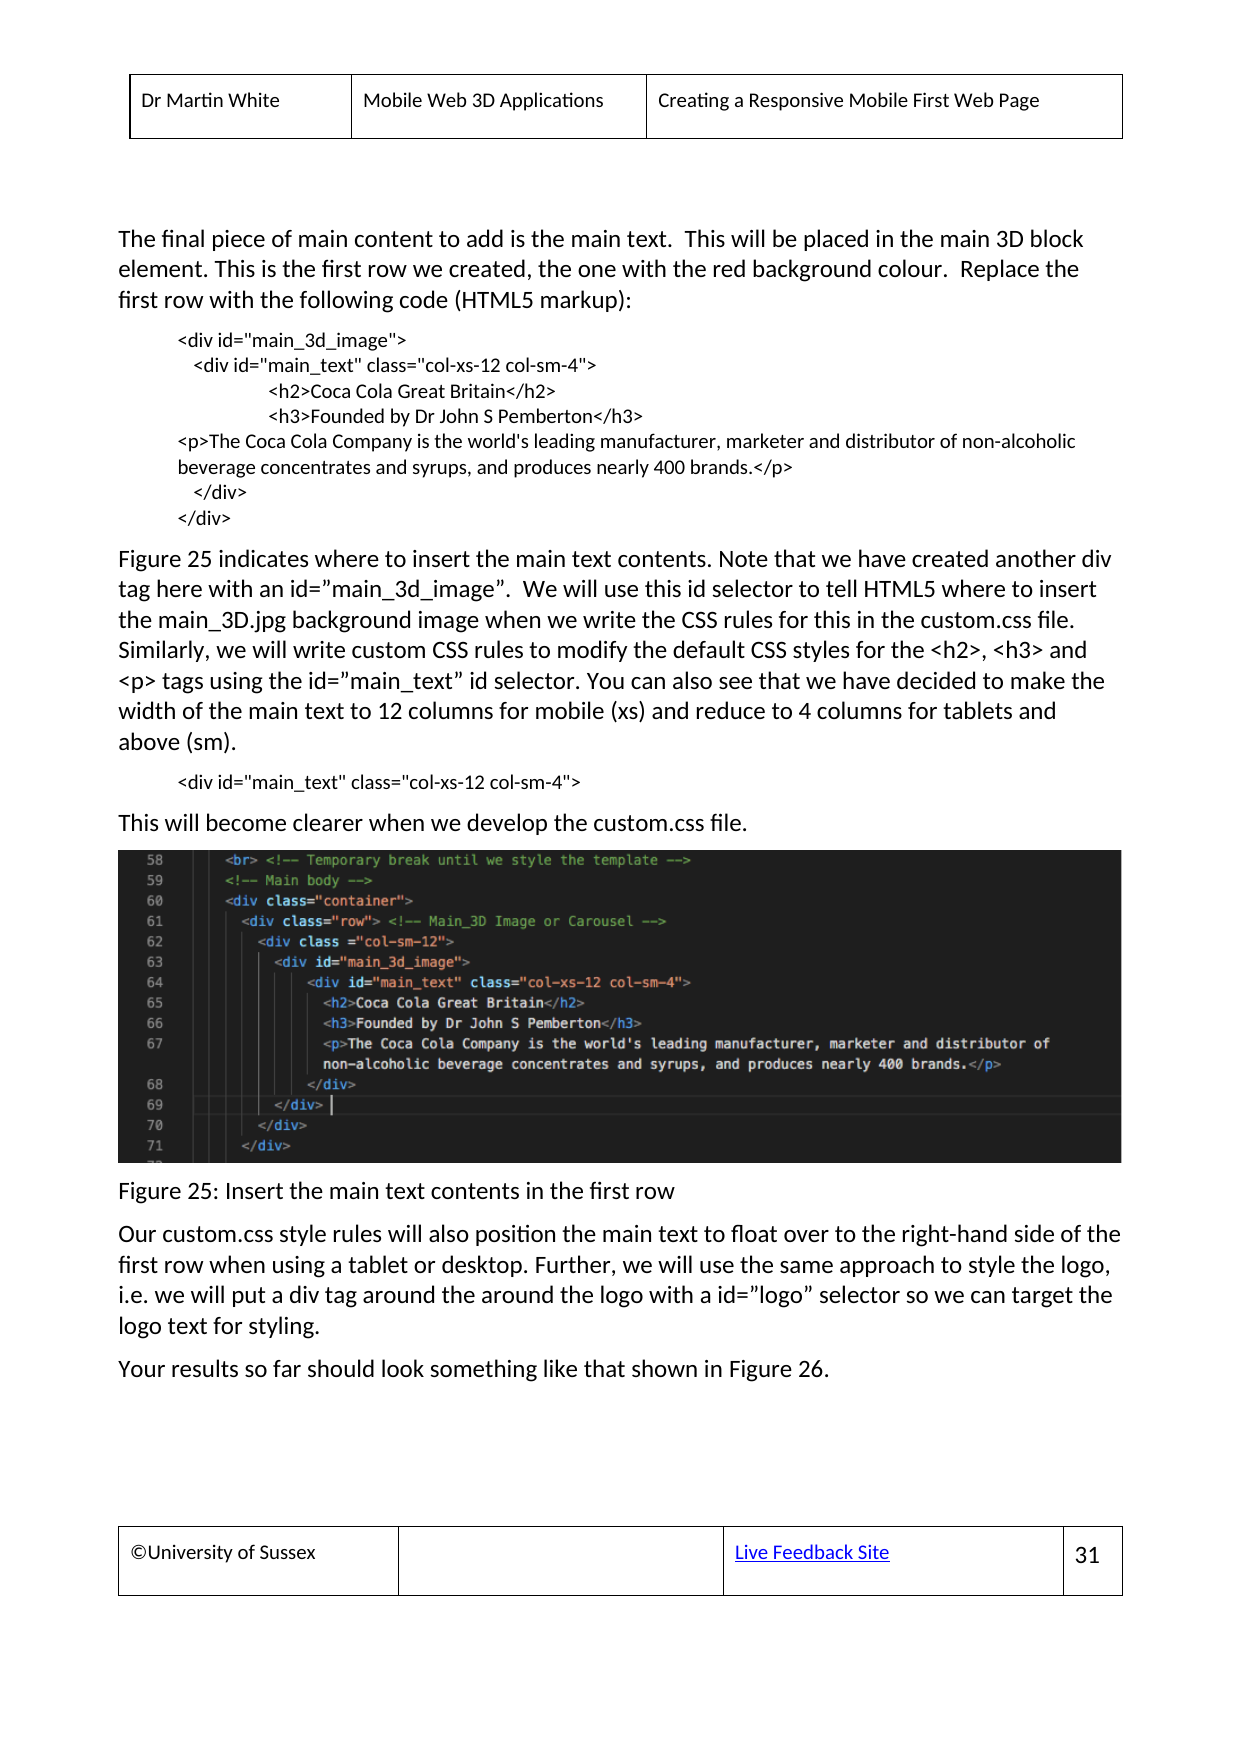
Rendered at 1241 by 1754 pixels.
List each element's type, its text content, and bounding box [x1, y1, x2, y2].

text Your results so far should look something like that shown in Figure 26. [118, 1353, 1122, 1384]
text </div> [177, 505, 1122, 530]
text Our custom.css style rules will also position the main text to float over to the right-hand side of the first row when using a tablet or desktop. Further, we will use the same approach to style the logo, i.e. we will put a div tag around the around the logo with a id=”logo” selector so we can target the logo text for styling. [118, 1218, 1122, 1341]
picture [118, 850, 1122, 1163]
text <h3>Founded by Dr John S Pemberton</h3> [177, 403, 1122, 429]
text The final piece of main content to add is the main text. This will be placed in the main 3D block element. This is the first row we created, the one with the red background colour. Replace the first row with the following code (HTML5 markup): [118, 223, 1122, 314]
text </div> [177, 479, 1122, 505]
text Figure 25: Insert the main text contents in the first row [118, 1176, 1122, 1206]
text <h2>Coca Cola Great Britain</h2> [177, 378, 1122, 403]
text <div id="main_text" class="col-xs-12 col-sm-4"> [177, 769, 1122, 794]
text <p>The Coca Cola Company is the world's leading manufacturer, marketer and distributor of non-alcoholic beverage concentrates and syrups, and produces nearly 400 brands.</p> [177, 429, 1122, 479]
text <div id="main_3d_image"> [177, 327, 1122, 352]
text Figure 25 indicates where to insert the main text contents. Note that we have created another div tag here with an id=”main_3d_image”. We will use this id selector to tell HTML5 where to insert the main_3D.jpg background image when we write the CSS rules for this in the custom.css file. Similarly, we will write custom CSS rules to modify the default CSS styles for the <h2>, <h3> and <p> tags using the id=”main_text” id selector. You can also see that we have decided to make the width of the main text to 12 columns for mobile (xs) and reduce to 4 columns for tablets and above (sm). [118, 543, 1122, 757]
text <div id="main_text" class="col-xs-12 col-sm-4"> [177, 352, 1122, 378]
text This will become clearer when we develop the custom.css file. [118, 807, 1122, 837]
